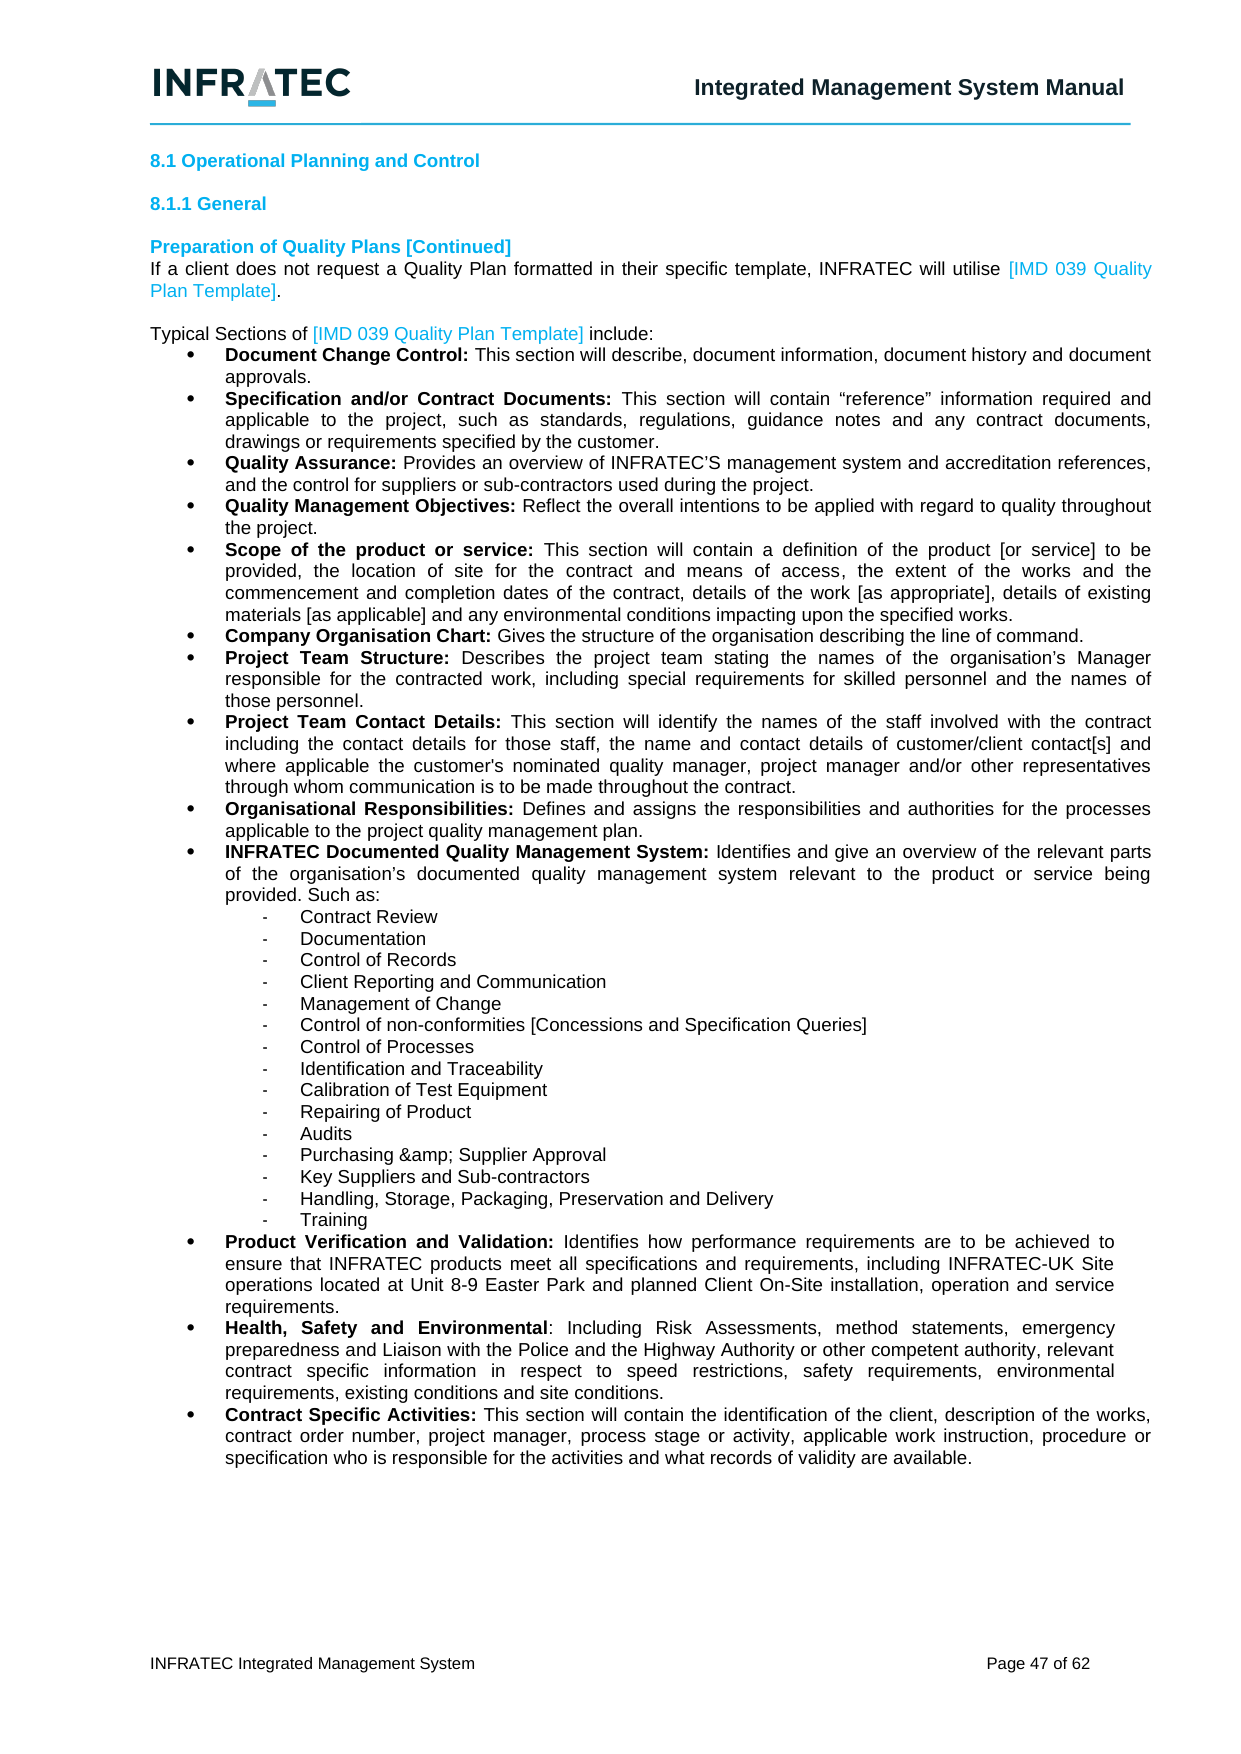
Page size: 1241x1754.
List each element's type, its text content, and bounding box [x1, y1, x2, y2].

list Project Team Contact Details: This section will identify the names of the staff involved with the contract including the contact details for those staff, the name and contact details of customer/client contact[s] and where applicable the customer's nominated quality manager, project manager and/or other representatives through whom communication is to be made throughout the contract. [187, 711, 1152, 798]
list Company Organisation Chart: Gives the structure of the organisation describing the line of command. [187, 625, 1152, 647]
list Organisational Responsibilities: Defines and assigns the responsibilities and authorities for the processes applicable to the project quality management plan. [187, 798, 1152, 841]
list Documentation [262, 927, 1152, 949]
list INFRATEC Documented Quality Management System: Identifies and give an overview of the relevant parts of the organisation’s documented quality management system relevant to the product or service being provided. Such as: [187, 841, 1152, 906]
list Specification and/or Contract Documents: This section will contain “reference” information required and applicable to the project, such as standards, regulations, guidance notes and any contract documents, drawings or requirements specified by the customer. [187, 387, 1152, 452]
list Control of Records [262, 949, 1152, 971]
list Contract Specific Activities: This section will contain the identification of the client, description of the works, contract order number, project manager, process stage or activity, applicable work instruction, procedure or specification who is responsible for the activities and what records of validity are available. [187, 1403, 1152, 1468]
list Contract Review [262, 906, 1152, 927]
list Key Suppliers and Sub-contractors [262, 1166, 1152, 1187]
list Calibration of Test Equipment [262, 1079, 1152, 1101]
text Typical Sections of [IMD 039 Quality Plan Template] include: [150, 322, 1152, 344]
list Document Change Control: This section will describe, document information, document history and document approvals. [187, 344, 1152, 387]
picture [1009, 261, 1013, 279]
list Quality Management Objectives: Reflect the overall intentions to be applied with regard to quality throughout the project. [187, 495, 1152, 538]
list Client Reporting and Communication [262, 971, 1152, 992]
text 8.1 Operational Planning and Control [150, 150, 1152, 172]
list Training [262, 1209, 1152, 1231]
list Management of Change [262, 992, 1152, 1014]
picture [313, 326, 317, 344]
list Product Verification and Validation: Identifies how performance requirements are to be achieved to ensure that INFRATEC products meet all specifications and requirements, including INFRATEC-UK Site operations located at Unit 8-9 Easter Park and planned Client On-Site installation, operation and service requirements. [187, 1231, 1115, 1317]
list Audits [262, 1122, 1152, 1144]
list Health, Safety and Environmental: Including Risk Assessments, method statements, emergency preparedness and Liaison with the Police and the Highway Authority or other competent authority, relevant contract specific information in respect to speed restrictions, safety requirements, environmental requirements, existing conditions and site conditions. [187, 1317, 1115, 1403]
picture [271, 283, 275, 301]
text 8.1.1 General [150, 193, 1152, 215]
list Scope of the product or service: This section will contain a definition of the product [or service] to be provided, the location of site for the contract and means of access, the extent of the works and the commencement and completion dates of the contract, details of the work [as appropriate], details of existing materials [as applicable] and any environmental conditions impacting upon the specified works. [187, 538, 1152, 625]
list Control of non-conformities [Concessions and Specification Queries] [262, 1014, 1152, 1036]
list Identification and Traceability [262, 1057, 1152, 1079]
list Project Team Structure: Describes the project team stating the names of the organisation’s Manager responsible for the contracted work, including special requirements for skilled personnel and the names of those personnel. [187, 647, 1152, 711]
list Quality Assurance: Provides an overview of INFRATEC’S management system and accreditation references, and the control for suppliers or sub-contractors used during the project. [187, 452, 1152, 495]
list Purchasing &amp; Supplier Approval [262, 1144, 1152, 1166]
text If a client does not request a Quality Plan formatted in their specific template, INFRATEC will utilise [IMD 039 Quality Plan Template]. [150, 258, 1152, 301]
list Control of Processes [262, 1036, 1152, 1057]
text Preparation of Quality Plans [Continued] [150, 236, 1152, 258]
list Repairing of Product [262, 1101, 1152, 1122]
list Handling, Storage, Packaging, Preservation and Delivery [262, 1187, 1152, 1209]
